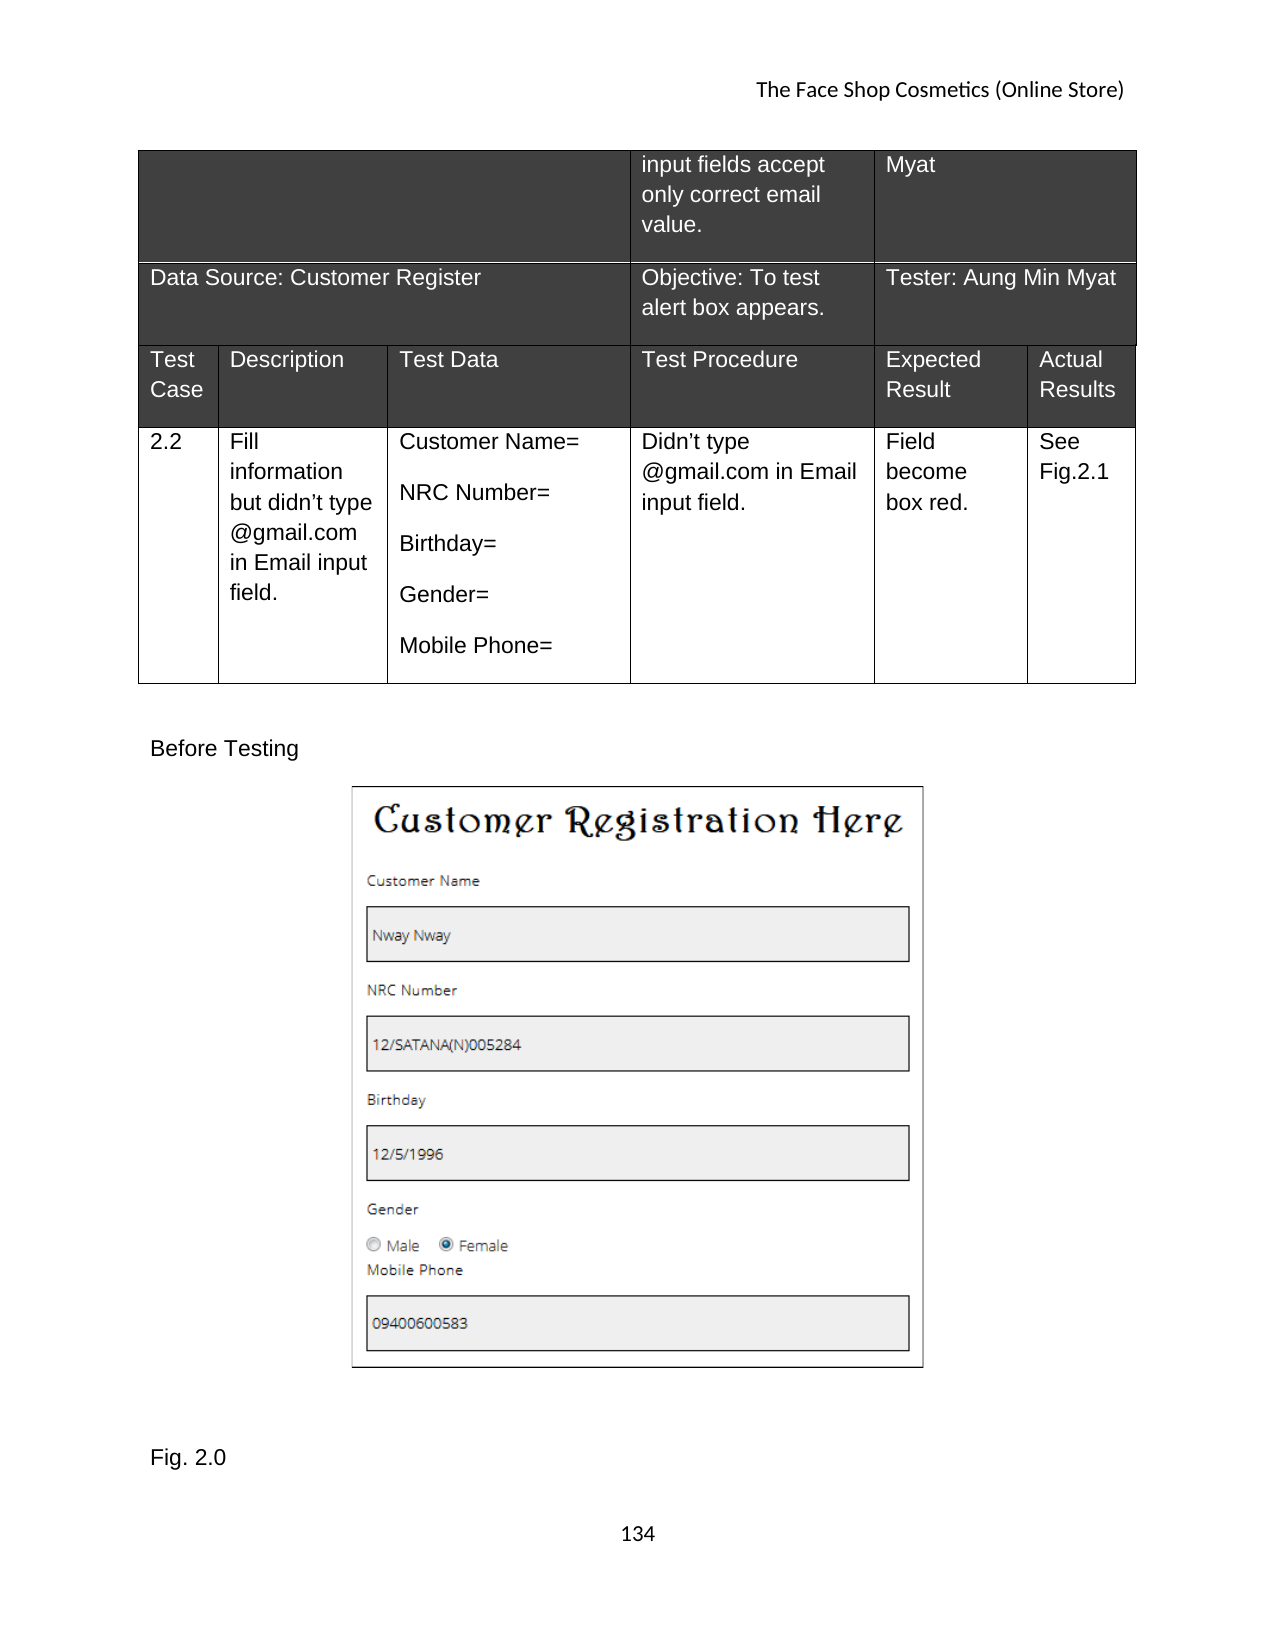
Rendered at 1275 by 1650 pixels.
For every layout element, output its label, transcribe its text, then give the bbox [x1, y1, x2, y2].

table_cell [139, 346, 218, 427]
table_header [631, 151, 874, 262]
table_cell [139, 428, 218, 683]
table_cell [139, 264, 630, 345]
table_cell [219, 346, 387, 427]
text Before Testing [150, 735, 1125, 762]
text Fig. 2.0 [150, 1443, 1125, 1470]
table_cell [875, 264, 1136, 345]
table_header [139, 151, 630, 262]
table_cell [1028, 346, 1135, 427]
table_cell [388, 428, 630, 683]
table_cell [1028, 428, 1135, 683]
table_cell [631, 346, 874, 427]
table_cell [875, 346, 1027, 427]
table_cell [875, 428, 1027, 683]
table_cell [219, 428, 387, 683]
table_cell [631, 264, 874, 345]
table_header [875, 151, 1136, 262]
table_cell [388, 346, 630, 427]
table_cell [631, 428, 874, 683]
picture [351, 786, 924, 1368]
